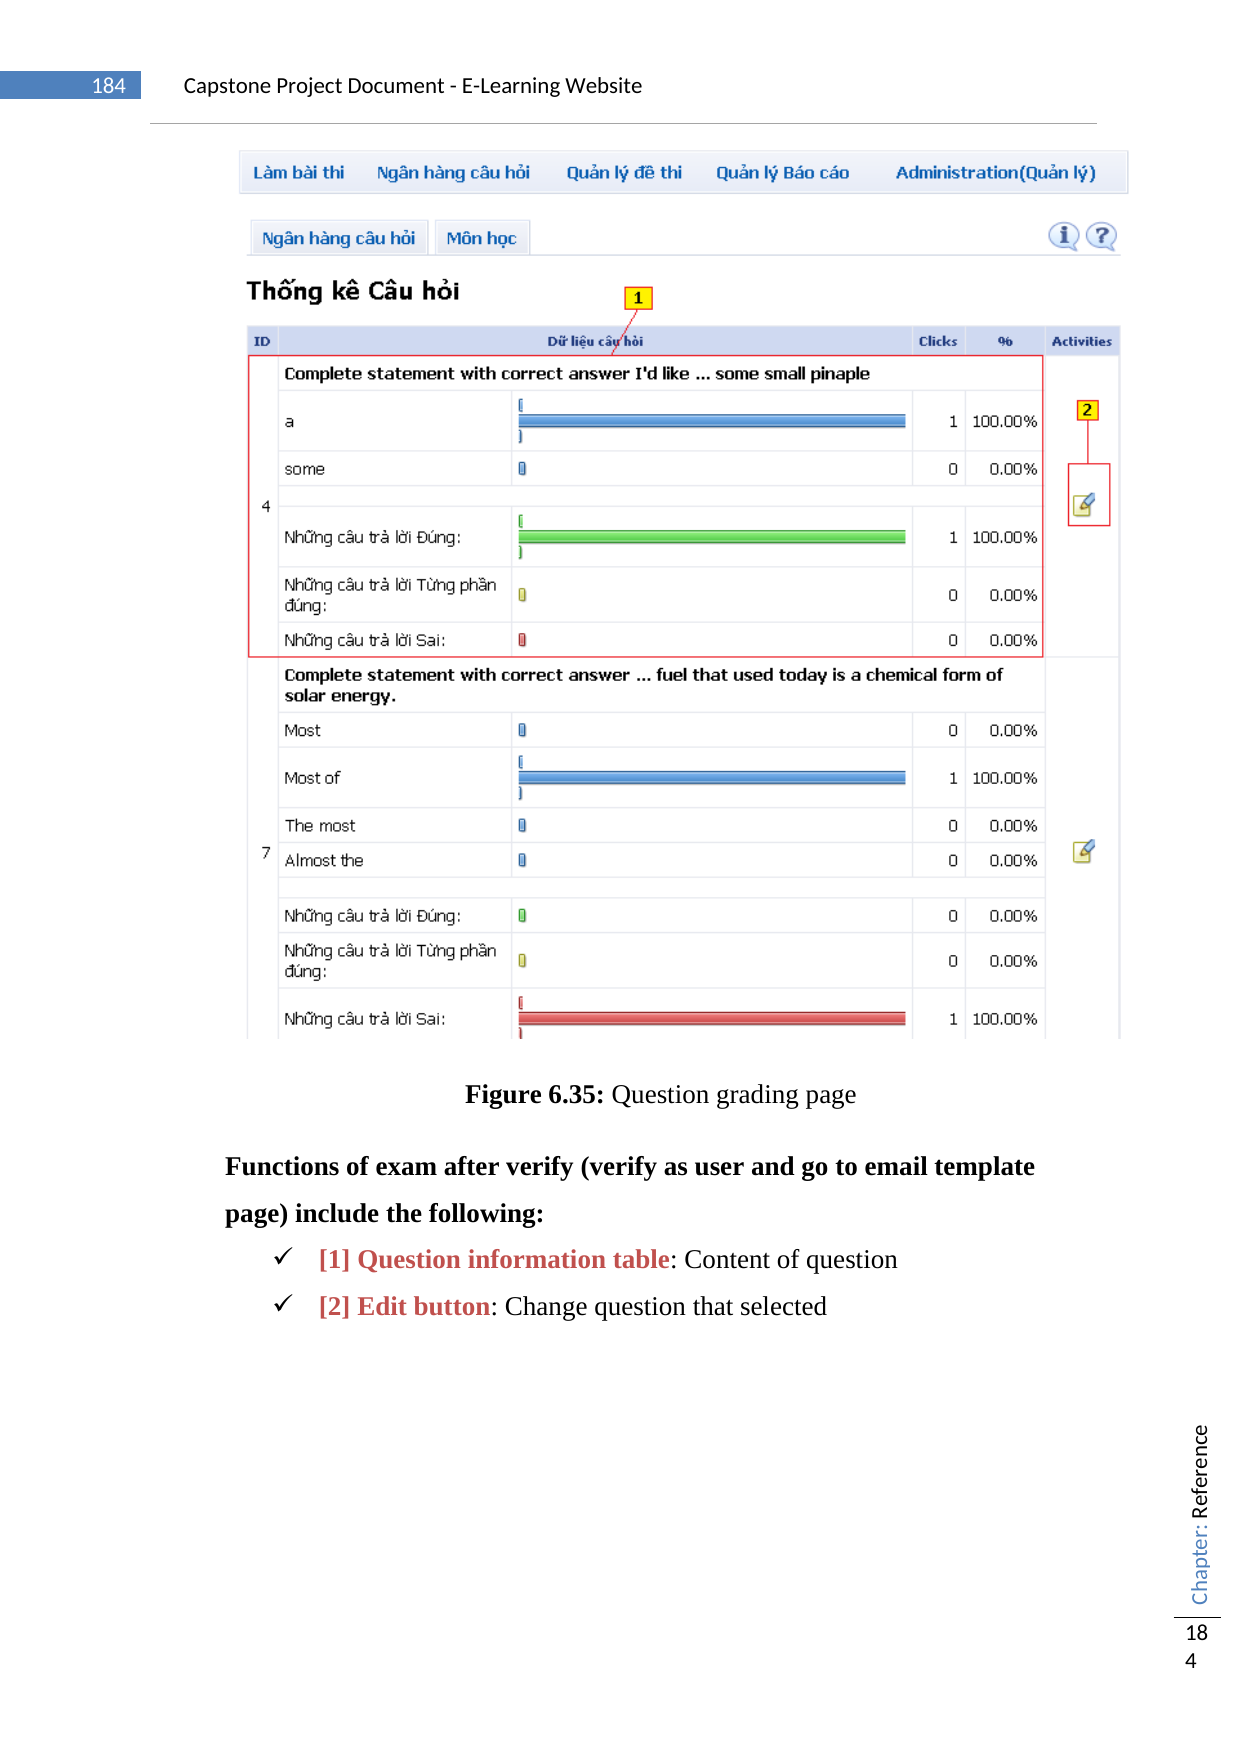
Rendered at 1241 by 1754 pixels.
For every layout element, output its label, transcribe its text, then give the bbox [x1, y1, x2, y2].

list [2] Edit button: Change question that selected [272, 1290, 1097, 1321]
list [1] Question information table: Content of question [272, 1243, 1097, 1274]
list Figure 6.35: Question grading page [225, 1078, 1097, 1110]
list Functions of exam after verify (verify as user and go to email template page) include the following: [225, 1150, 1097, 1228]
picture [225, 150, 1166, 1039]
